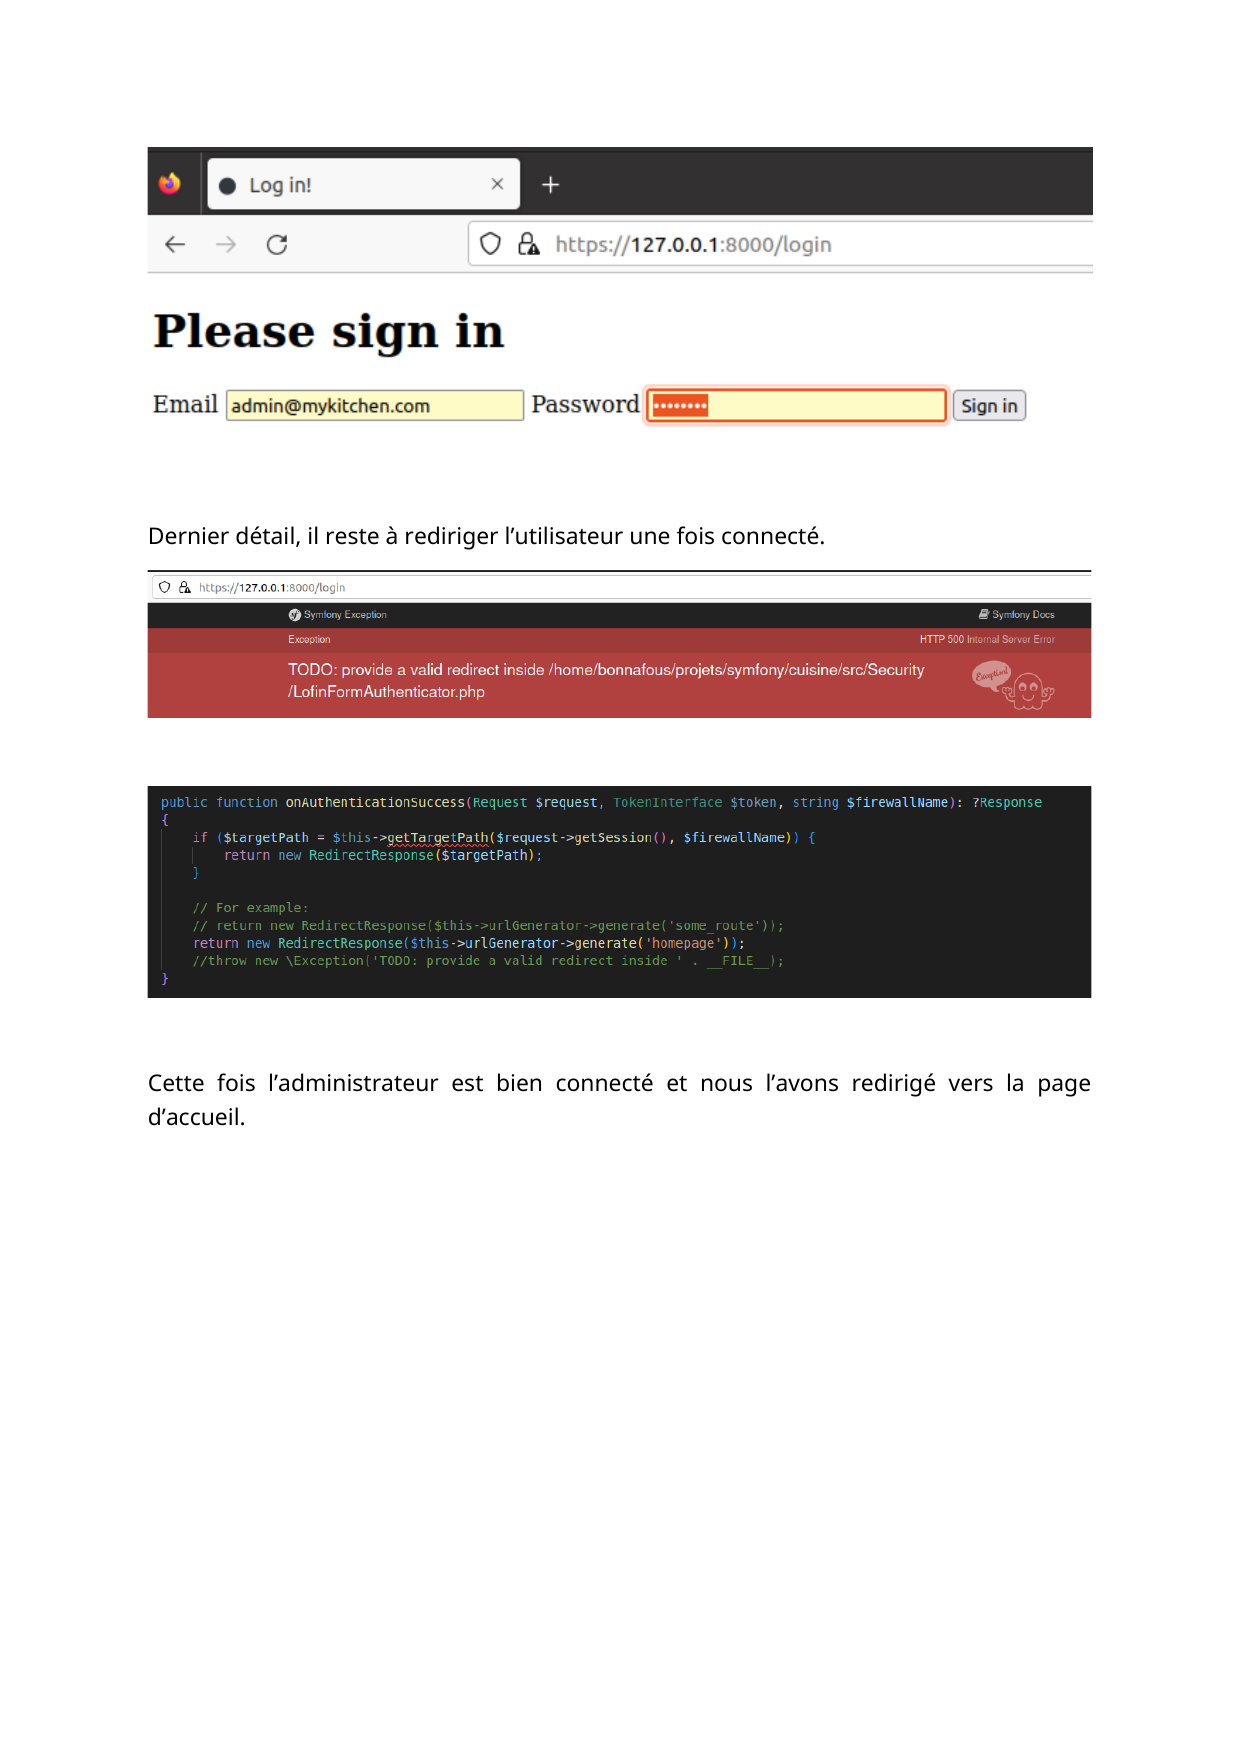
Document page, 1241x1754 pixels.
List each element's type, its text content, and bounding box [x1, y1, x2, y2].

picture [147, 786, 1092, 998]
text Cette fois l’administrateur est bien connecté et nous l’avons redirigé vers la page d’accueil. [148, 1067, 1093, 1132]
text Dernier détail, il reste à rediriger l’utilisateur une fois connecté. [148, 520, 1093, 551]
picture [147, 570, 1092, 718]
picture [147, 147, 1093, 451]
